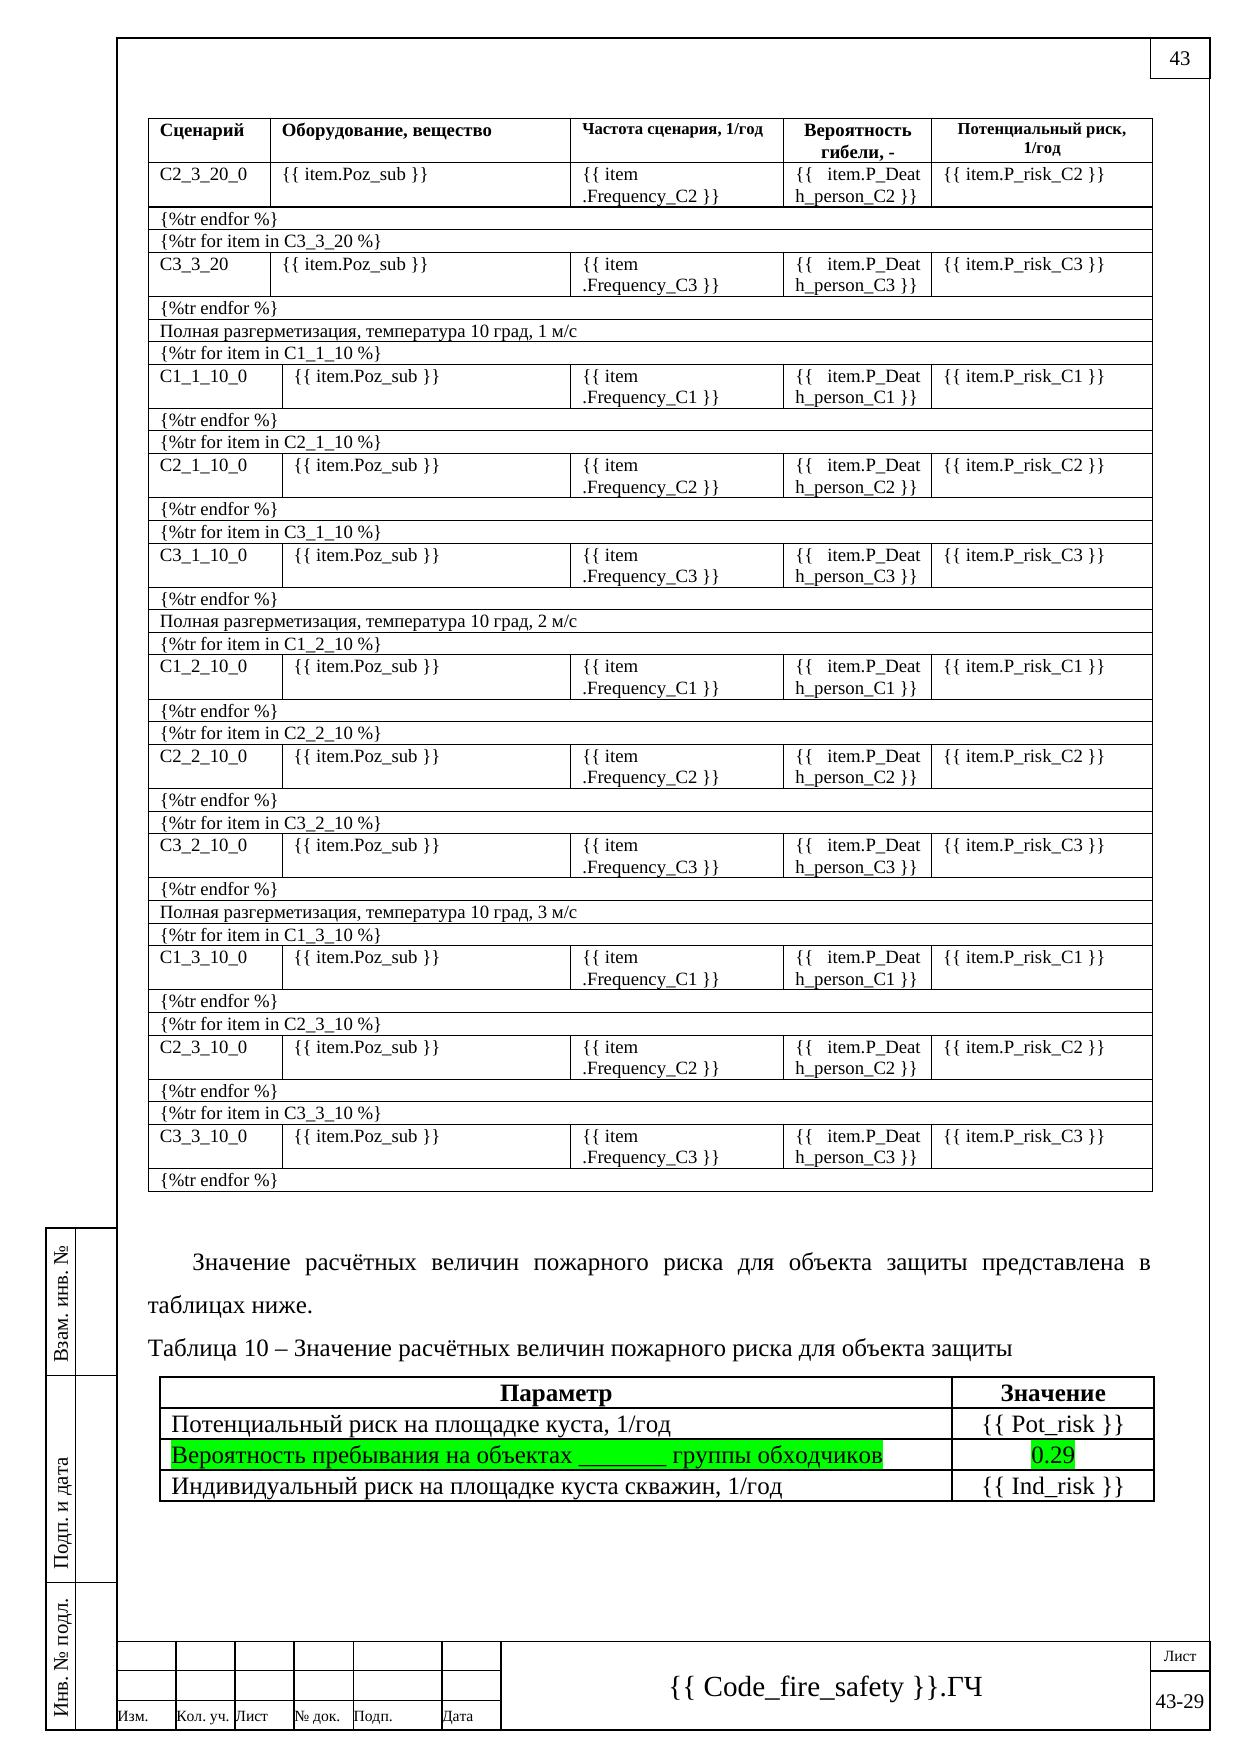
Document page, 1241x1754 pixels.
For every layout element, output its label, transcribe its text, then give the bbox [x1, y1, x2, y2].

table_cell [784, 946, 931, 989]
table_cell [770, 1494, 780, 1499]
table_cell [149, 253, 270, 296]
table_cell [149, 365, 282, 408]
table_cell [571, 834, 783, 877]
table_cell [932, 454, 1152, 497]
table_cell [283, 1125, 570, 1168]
table_header Частота сценария, 1/год [571, 119, 783, 162]
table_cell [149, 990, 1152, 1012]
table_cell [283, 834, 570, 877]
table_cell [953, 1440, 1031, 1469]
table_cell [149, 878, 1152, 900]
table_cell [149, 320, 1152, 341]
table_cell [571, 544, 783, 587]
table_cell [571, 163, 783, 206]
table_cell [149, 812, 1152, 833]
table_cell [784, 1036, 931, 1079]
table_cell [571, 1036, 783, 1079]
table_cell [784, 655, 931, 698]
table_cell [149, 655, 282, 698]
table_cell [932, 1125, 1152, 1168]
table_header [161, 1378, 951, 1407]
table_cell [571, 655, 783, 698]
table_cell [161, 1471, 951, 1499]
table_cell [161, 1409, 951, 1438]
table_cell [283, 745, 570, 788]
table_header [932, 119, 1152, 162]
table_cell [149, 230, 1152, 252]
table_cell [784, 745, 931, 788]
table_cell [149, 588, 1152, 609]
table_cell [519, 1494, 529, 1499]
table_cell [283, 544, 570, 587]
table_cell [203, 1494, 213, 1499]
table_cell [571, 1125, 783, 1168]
text Значение расчётных величин пожарного риска для объекта защиты представлена в таблицах ниже. [148, 1247, 1152, 1319]
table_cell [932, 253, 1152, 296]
table_header Сценарий [149, 119, 270, 162]
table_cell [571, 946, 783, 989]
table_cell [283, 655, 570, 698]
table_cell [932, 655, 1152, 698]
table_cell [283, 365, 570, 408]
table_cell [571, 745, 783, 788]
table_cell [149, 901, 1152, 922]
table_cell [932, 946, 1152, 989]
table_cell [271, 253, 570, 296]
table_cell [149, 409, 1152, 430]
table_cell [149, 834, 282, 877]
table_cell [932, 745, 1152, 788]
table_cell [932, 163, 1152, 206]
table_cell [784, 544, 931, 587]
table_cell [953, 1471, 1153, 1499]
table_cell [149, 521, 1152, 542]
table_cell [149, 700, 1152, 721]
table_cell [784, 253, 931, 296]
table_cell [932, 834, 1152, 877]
table_header Оборудование, вещество [271, 119, 570, 162]
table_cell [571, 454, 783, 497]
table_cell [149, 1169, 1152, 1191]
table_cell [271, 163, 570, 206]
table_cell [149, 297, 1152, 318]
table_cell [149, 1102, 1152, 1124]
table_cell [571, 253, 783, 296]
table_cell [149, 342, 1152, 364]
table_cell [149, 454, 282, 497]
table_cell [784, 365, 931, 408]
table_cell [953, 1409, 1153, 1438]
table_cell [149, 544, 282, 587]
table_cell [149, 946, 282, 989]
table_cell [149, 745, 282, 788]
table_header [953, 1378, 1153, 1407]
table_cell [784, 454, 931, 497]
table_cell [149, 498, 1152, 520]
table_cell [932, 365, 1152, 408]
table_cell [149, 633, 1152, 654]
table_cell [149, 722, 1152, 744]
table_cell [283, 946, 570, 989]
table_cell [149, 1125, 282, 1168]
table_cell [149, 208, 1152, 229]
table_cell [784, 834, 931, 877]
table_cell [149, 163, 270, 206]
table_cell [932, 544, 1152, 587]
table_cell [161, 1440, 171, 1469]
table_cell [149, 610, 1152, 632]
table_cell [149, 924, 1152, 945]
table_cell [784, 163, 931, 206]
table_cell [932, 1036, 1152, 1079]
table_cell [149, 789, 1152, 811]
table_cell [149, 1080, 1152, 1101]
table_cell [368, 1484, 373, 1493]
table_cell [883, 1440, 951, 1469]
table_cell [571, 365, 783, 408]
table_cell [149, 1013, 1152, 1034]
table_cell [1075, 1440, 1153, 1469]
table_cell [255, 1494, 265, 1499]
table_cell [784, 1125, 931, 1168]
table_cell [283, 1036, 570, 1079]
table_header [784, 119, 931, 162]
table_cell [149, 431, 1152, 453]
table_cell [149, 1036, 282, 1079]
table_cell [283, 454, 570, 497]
